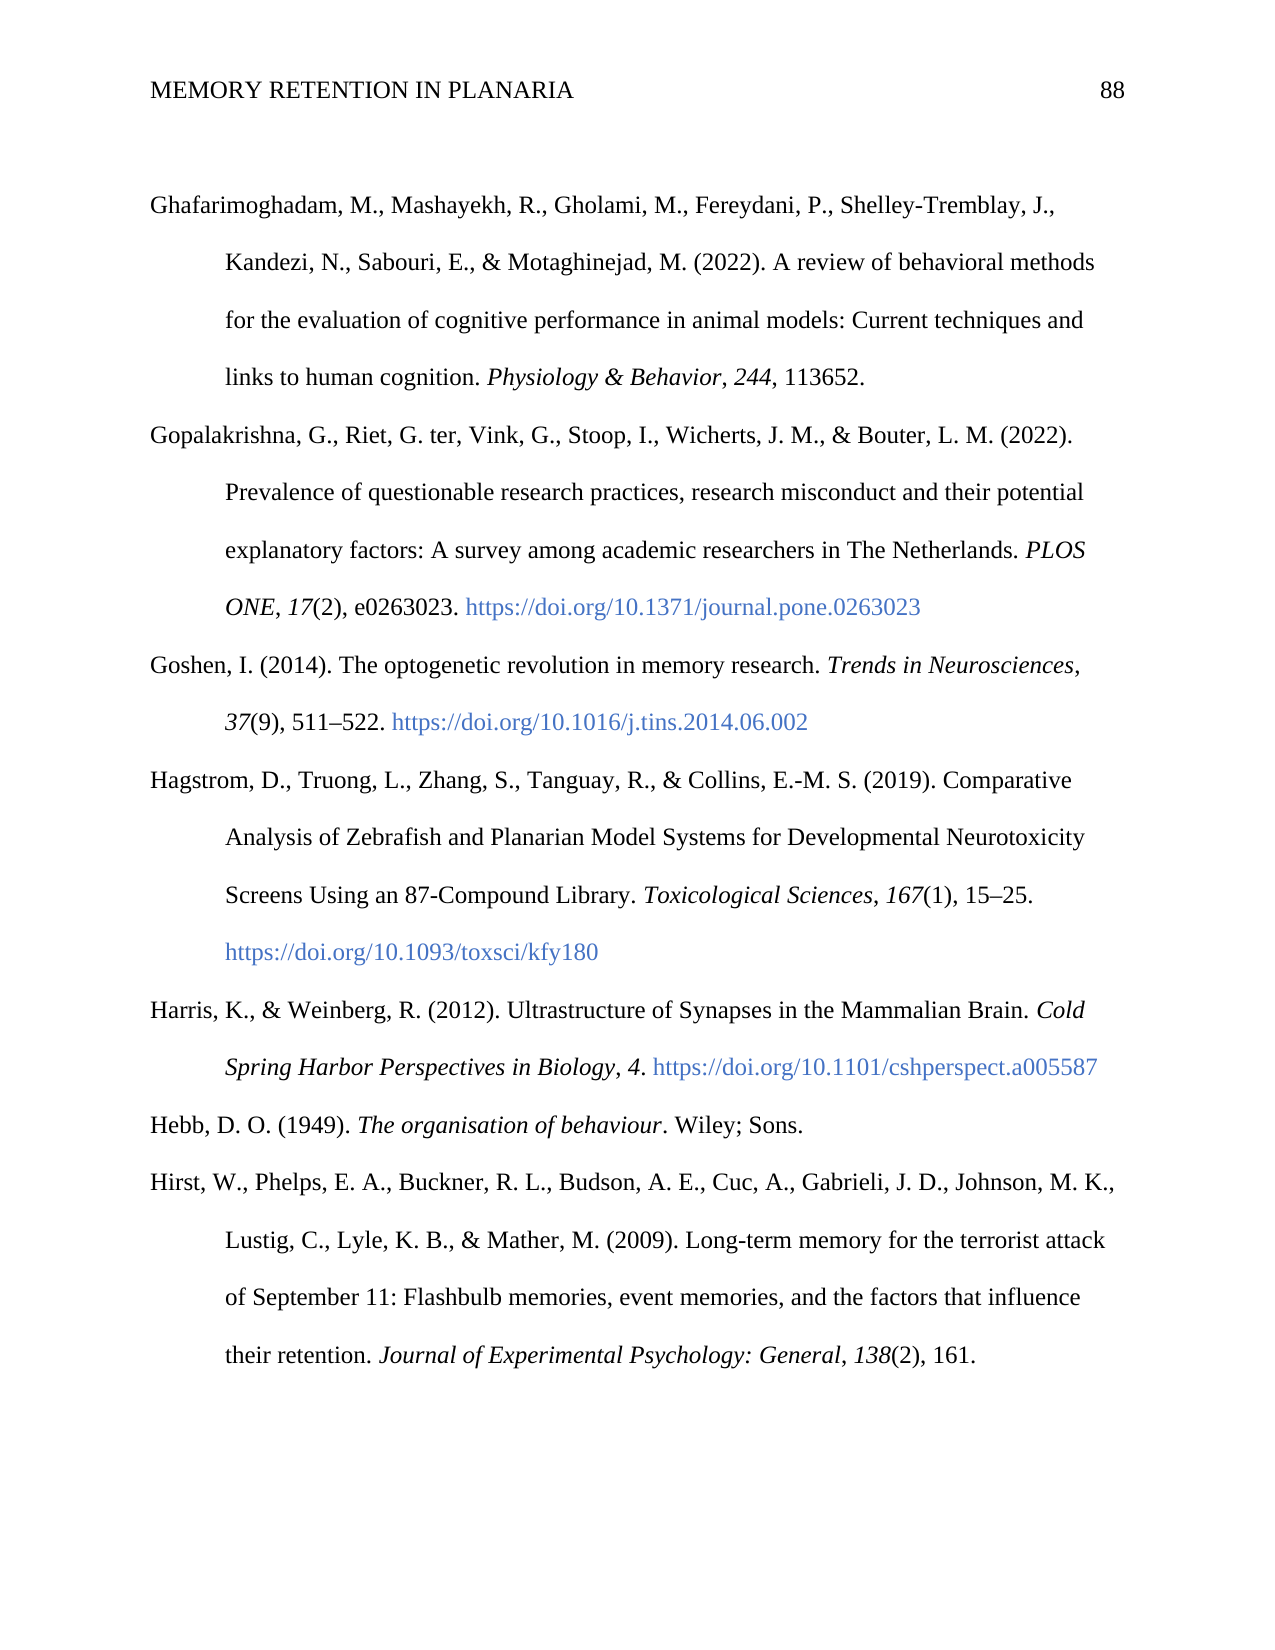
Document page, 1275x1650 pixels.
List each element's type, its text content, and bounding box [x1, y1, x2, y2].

text Hebb, D. O. (1949). The organisation of behaviour. Wiley; Sons. [150, 1110, 1125, 1139]
text Harris, K., & Weinberg, R. (2012). Ultrastructure of Synapses in the Mammalian Brain. Cold Spring Harbor Perspectives in Biology, 4. https://doi.org/10.1101/cshperspect.a005587 [150, 995, 1125, 1081]
text Hirst, W., Phelps, E. A., Buckner, R. L., Budson, A. E., Cuc, A., Gabrieli, J. D., Johnson, M. K., Lustig, C., Lyle, K. B., & Mather, M. (2009). Long-term memory for the terrorist attack of September 11: Flashbulb memories, event memories, and the factors that influence their retention. Journal of Experimental Psychology: General, 138(2), 161. [150, 1167, 1125, 1369]
text Ghafarimoghadam, M., Mashayekh, R., Gholami, M., Fereydani, P., Shelley-Tremblay, J., Kandezi, N., Sabouri, E., & Motaghinejad, M. (2022). A review of behavioral methods for the evaluation of cognitive performance in animal models: Current techniques and links to human cognition. Physiology & Behavior, 244, 113652. [150, 190, 1125, 391]
text Goshen, I. (2014). The optogenetic revolution in memory research. Trends in Neurosciences, 37(9), 511–522. https://doi.org/10.1016/j.tins.2014.06.002 [150, 650, 1125, 736]
text Gopalakrishna, G., Riet, G. ter, Vink, G., Stoop, I., Wicherts, J. M., & Bouter, L. M. (2022). Prevalence of questionable research practices, research misconduct and their potential explanatory factors: A survey among academic researchers in The Netherlands. PLOS ONE, 17(2), e0263023. https://doi.org/10.1371/journal.pone.0263023 [150, 420, 1125, 621]
text Hagstrom, D., Truong, L., Zhang, S., Tanguay, R., & Collins, E.-M. S. (2019). Comparative Analysis of Zebrafish and Planarian Model Systems for Developmental Neurotoxicity Screens Using an 87-Compound Library. Toxicological Sciences, 167(1), 15–25. https://doi.org/10.1093/toxsci/kfy180 [150, 765, 1125, 966]
